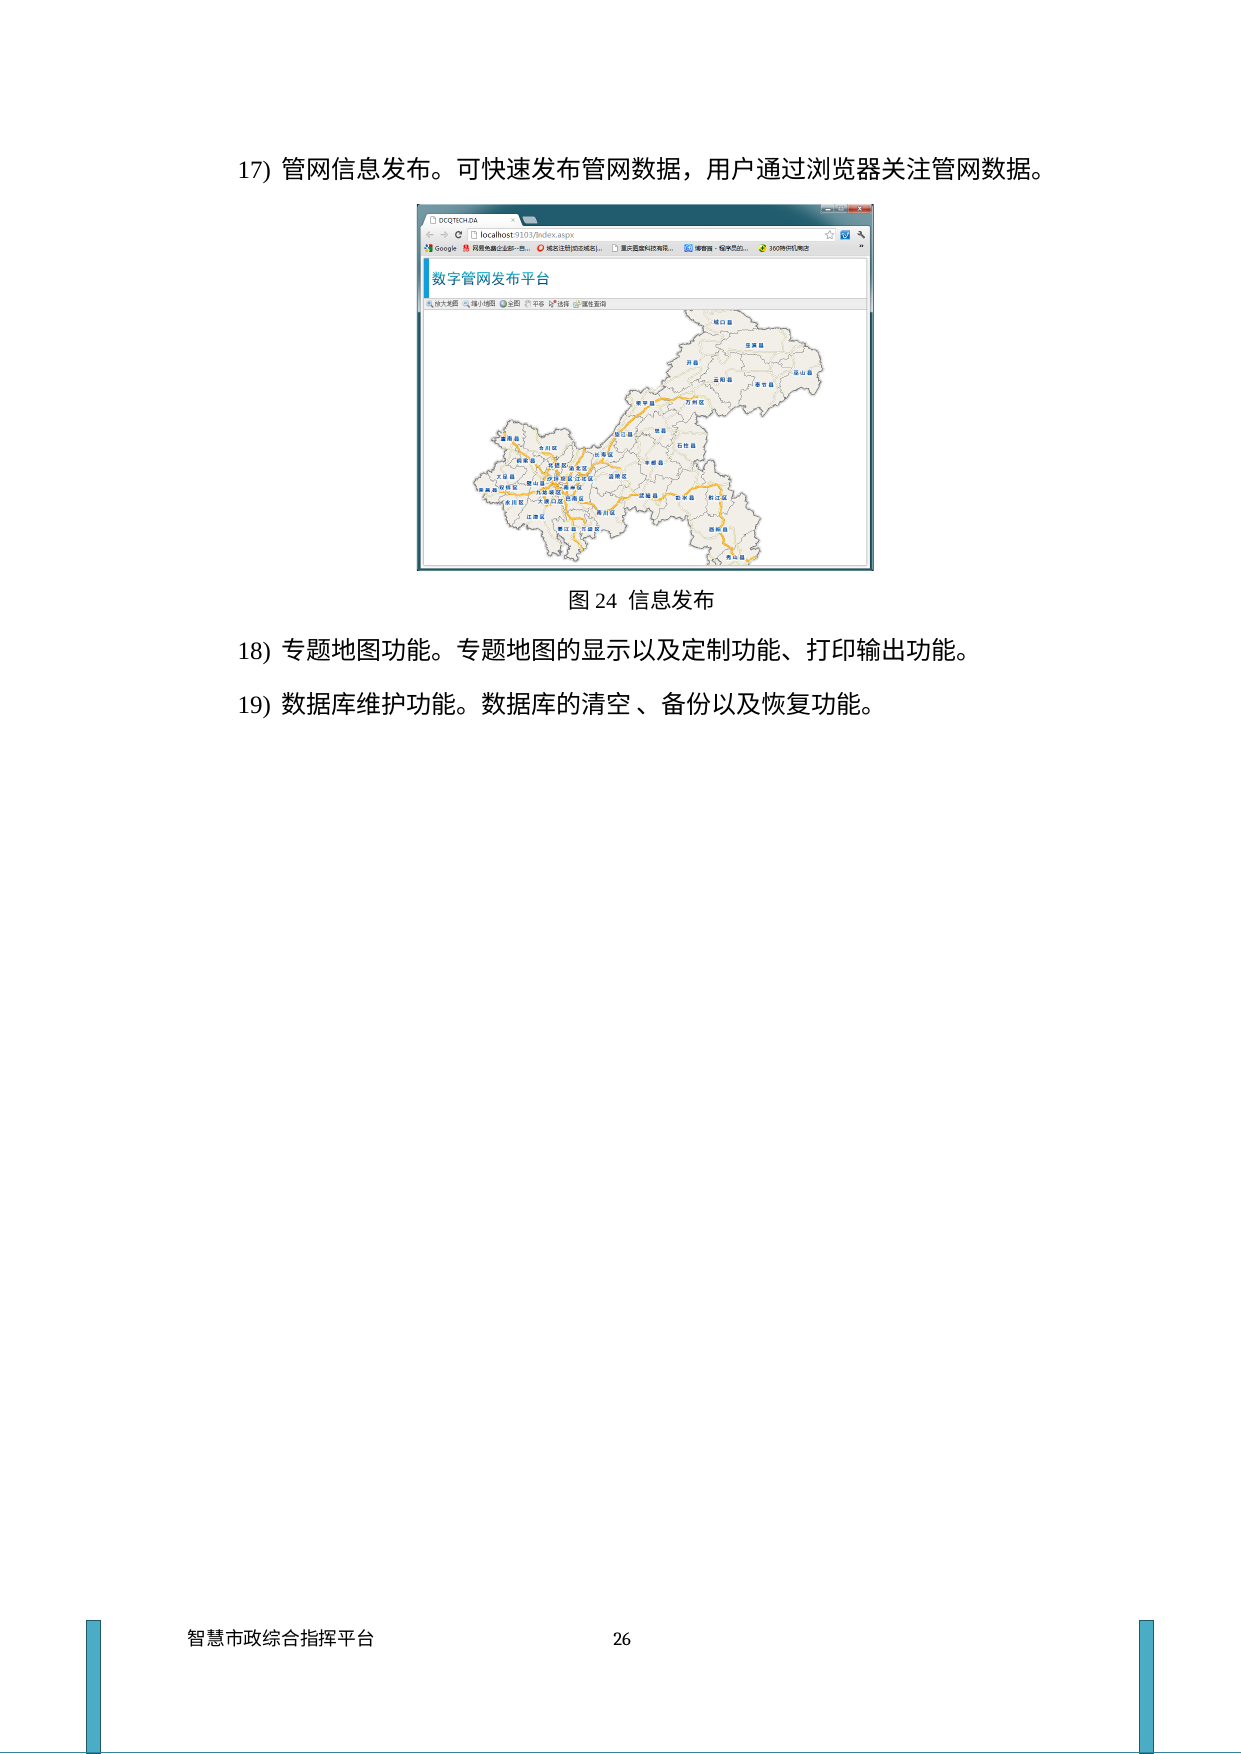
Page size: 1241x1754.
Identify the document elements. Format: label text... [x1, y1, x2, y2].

list 管网信息发布。可快速发布管网数据，用户通过浏览器关注管网数据。 [237, 150, 1053, 186]
text 图24 信息发布 [187, 583, 1053, 615]
list 专题地图功能。专题地图的显示以及定制功能、打印输出功能。 [237, 631, 1053, 667]
picture [416, 204, 874, 571]
list 数据库维护功能。数据库的清空 、备份以及恢复功能。 [237, 685, 1053, 721]
